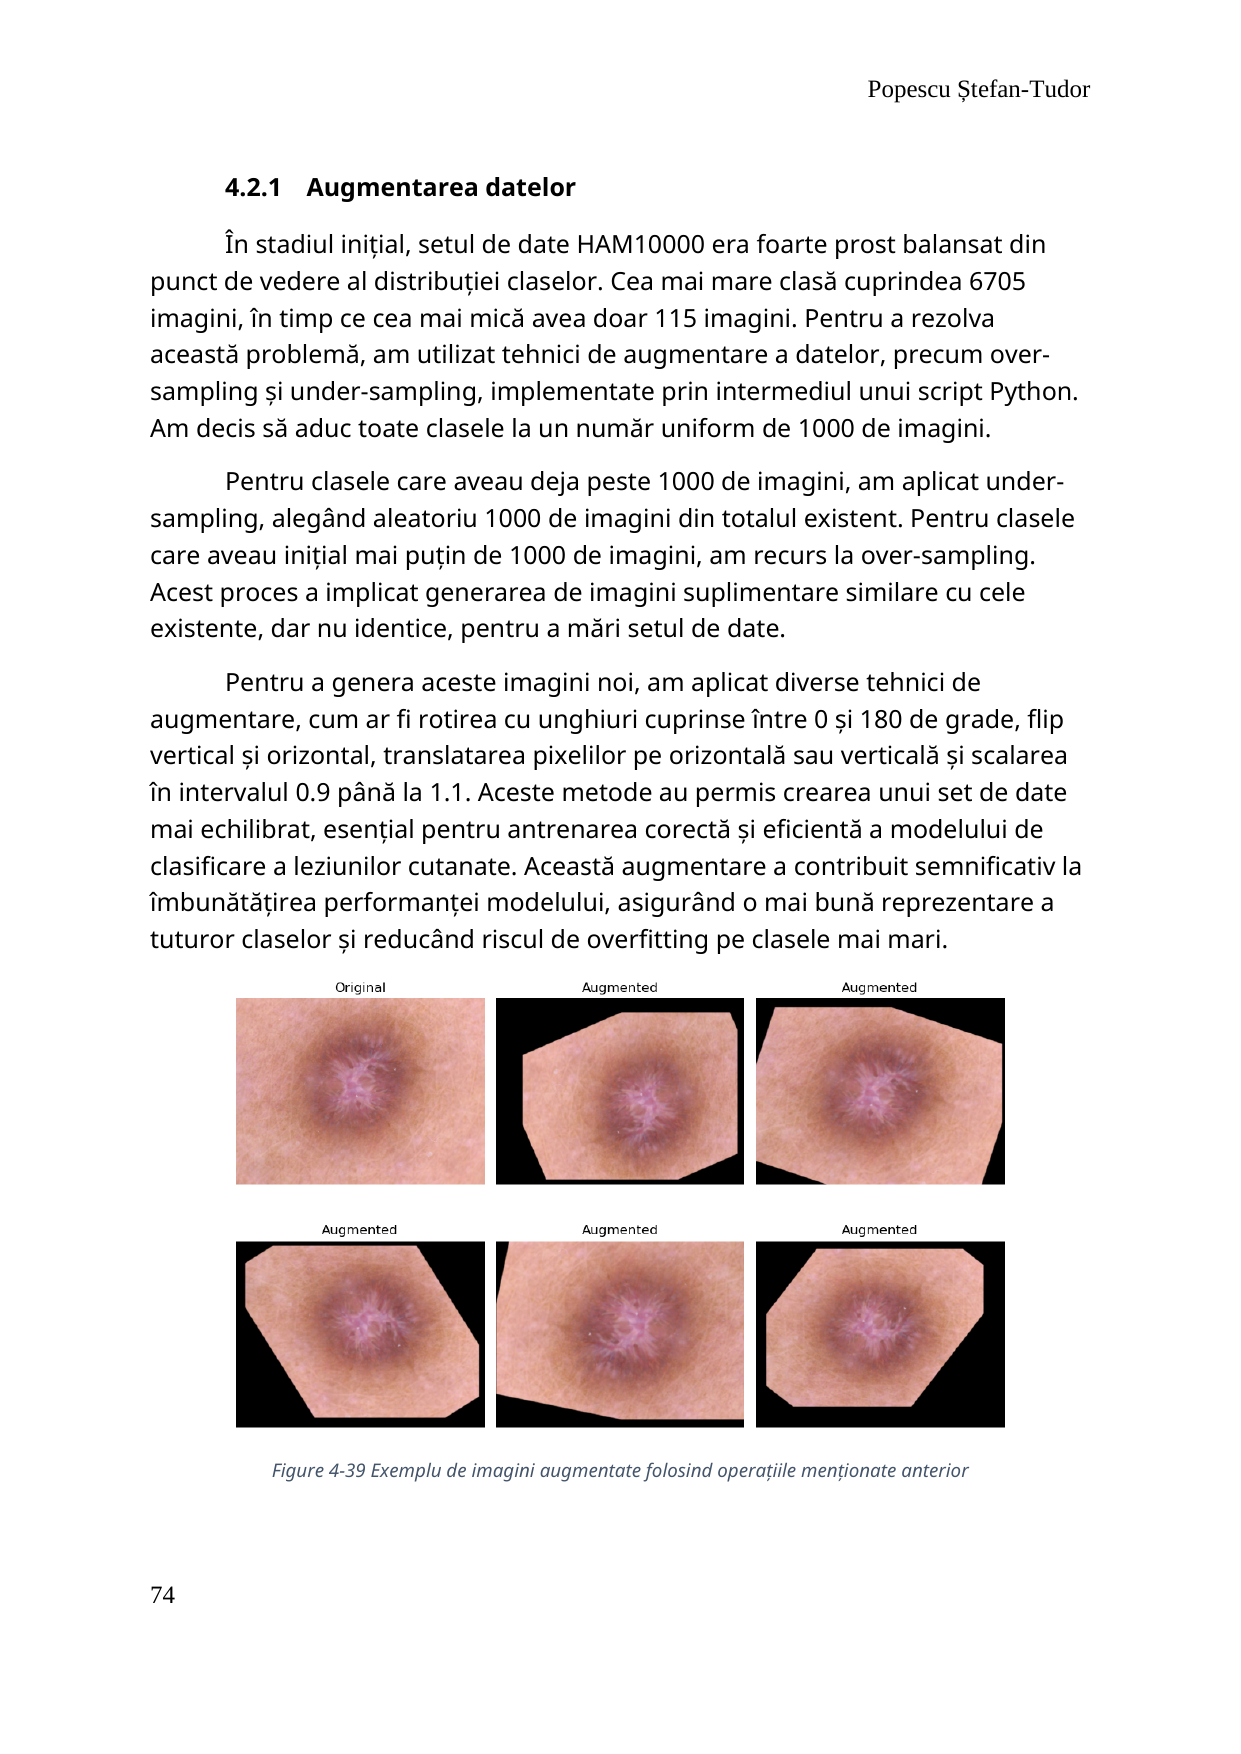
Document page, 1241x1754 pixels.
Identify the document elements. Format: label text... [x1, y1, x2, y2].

text Pentru a genera aceste imagini noi, am aplicat diverse tehnici de augmentare, cum ar fi rotirea cu unghiuri cuprinse între 0 și 180 de grade, flip vertical și orizontal, translatarea pixelilor pe orizontală sau verticală și scalarea în intervalul 0.9 până la 1.1. Aceste metode au permis crearea unui set de date mai echilibrat, esențial pentru antrenarea corectă și eficientă a modelului de clasificare a leziunilor cutanate. Această augmentare a contribuit semnificativ la îmbunătățirea performanței modelului, asigurând o mai bună reprezentare a tuturor claselor și reducând riscul de overfitting pe clasele mai mari. [150, 664, 1090, 956]
subtitle Augmentarea datelor [225, 169, 1090, 203]
picture [231, 975, 1009, 1439]
text Pentru clasele care aveau deja peste 1000 de imagini, am aplicat under-sampling, alegând aleatoriu 1000 de imagini din totalul existent. Pentru clasele care aveau inițial mai puțin de 1000 de imagini, am recurs la over-sampling. Acest proces a implicat generarea de imagini suplimentare similare cu cele existente, dar nu identice, pentru a mări setul de date. [150, 464, 1090, 645]
text În stadiul inițial, setul de date HAM10000 era foarte prost balansat din punct de vedere al distribuției claselor. Cea mai mare clasă cuprindea 6705 imagini, în timp ce cea mai mică avea doar 115 imagini. Pentru a rezolva această problemă, am utilizat tehnici de augmentare a datelor, precum over-sampling și under-sampling, implementate prin intermediul unui script Python. Am decis să aduc toate clasele la un număr uniform de 1000 de imagini. [150, 227, 1090, 444]
